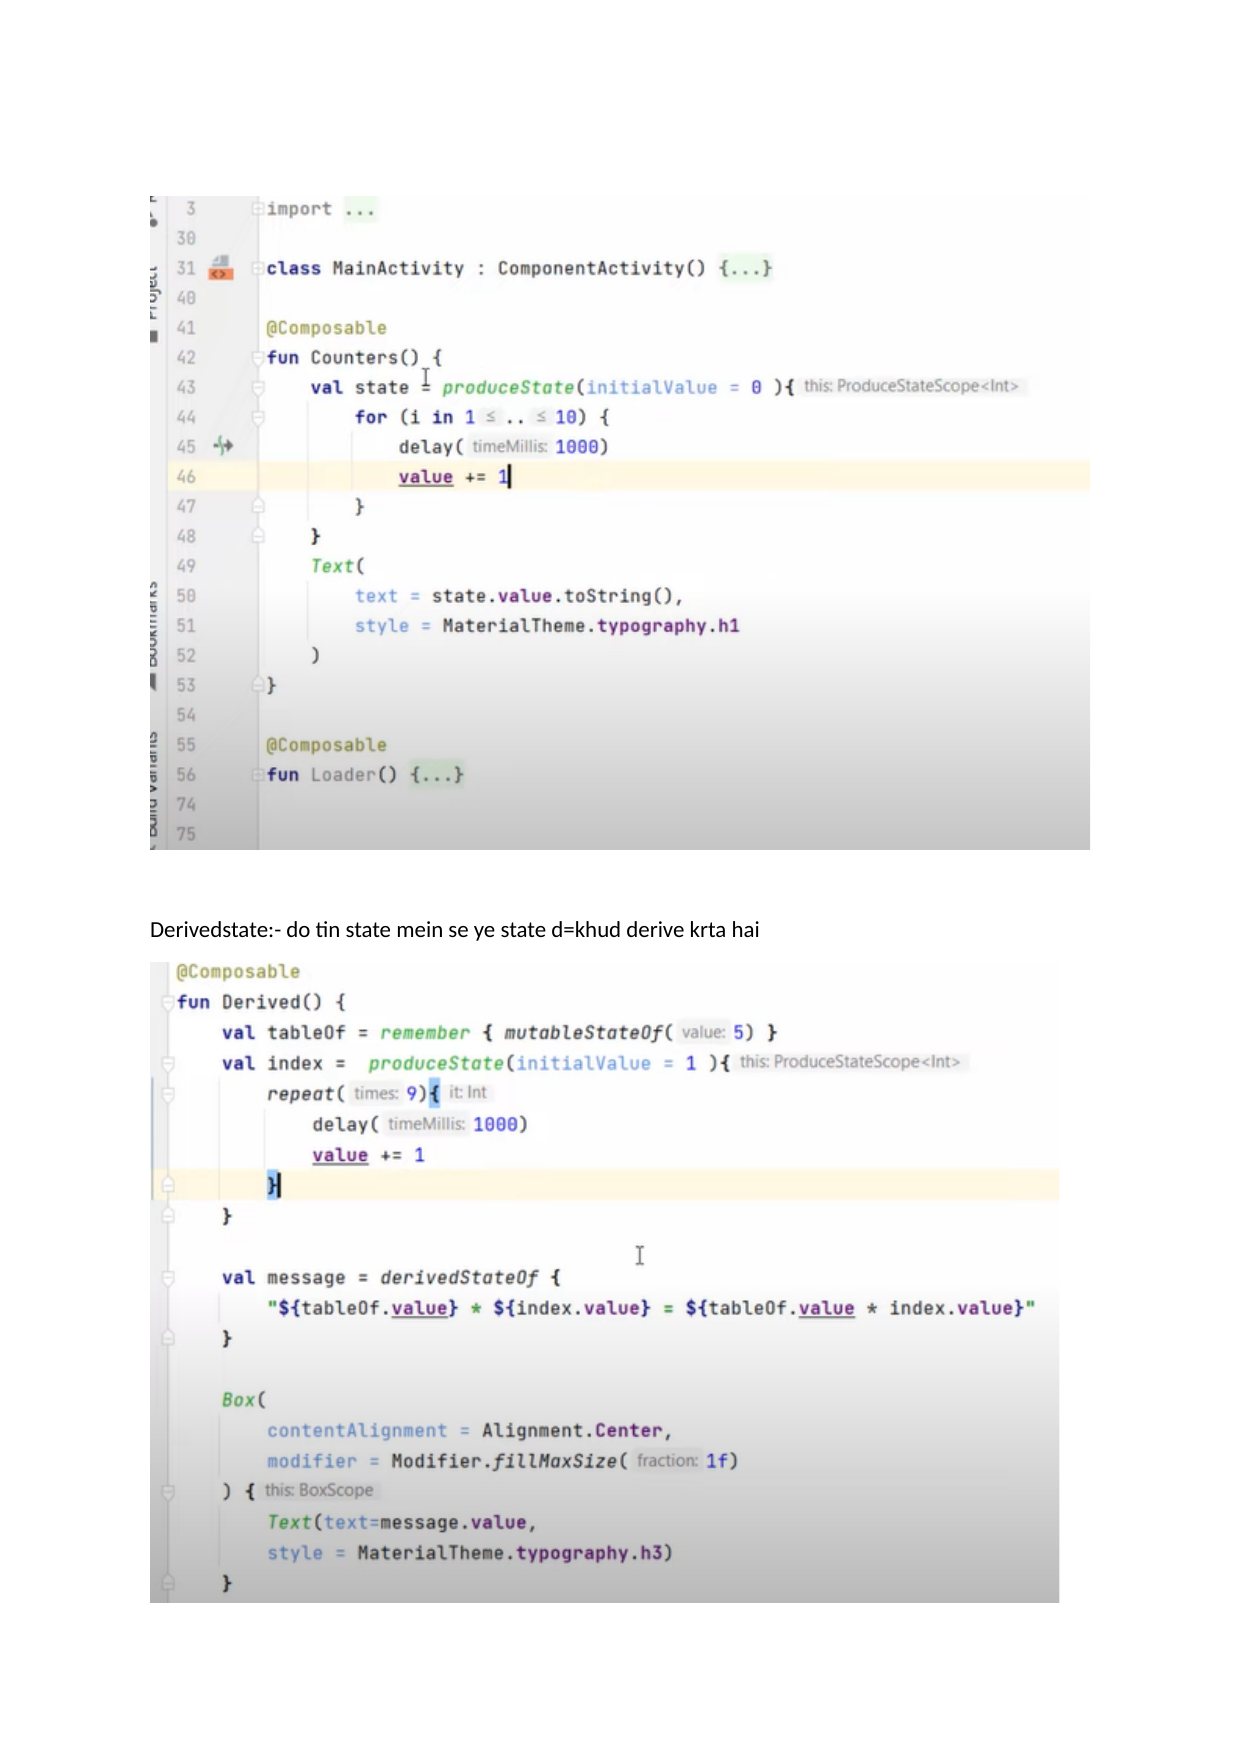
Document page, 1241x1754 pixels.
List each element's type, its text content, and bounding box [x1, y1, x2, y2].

picture [150, 196, 1091, 850]
picture [150, 962, 1060, 1603]
text Derivedstate:- do tin state mein se ye state d=khud derive krta hai [150, 915, 1090, 943]
